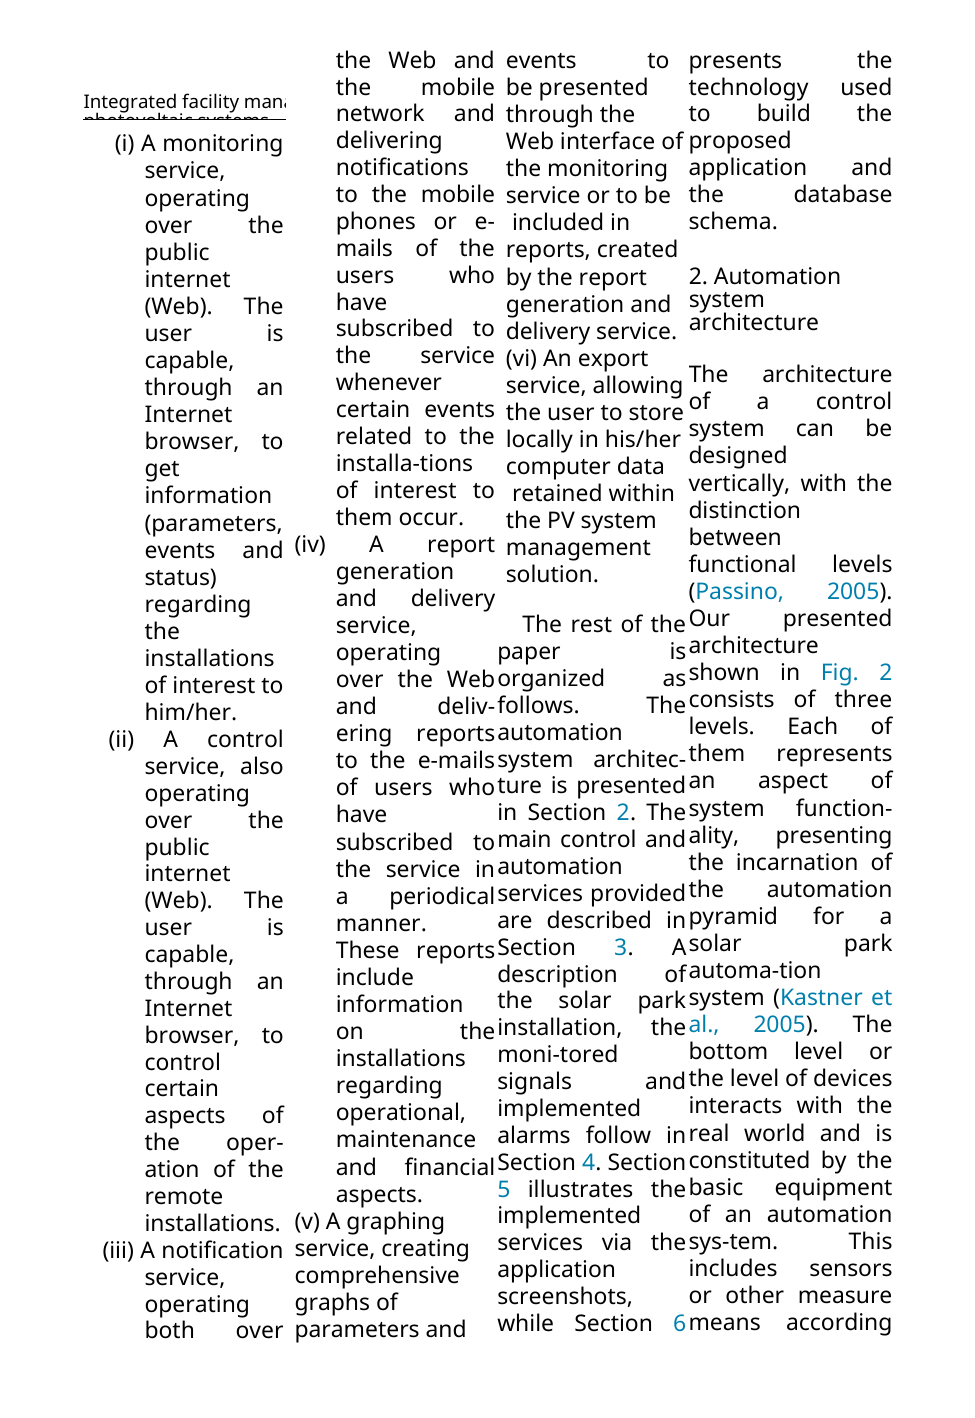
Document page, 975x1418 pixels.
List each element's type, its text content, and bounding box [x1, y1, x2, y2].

table_header Integrated facility management of photovoltaic systems [83, 93, 286, 119]
text (v) A graphing service, creating comprehensive graphs of parameters and events to be presented through the Web interface of the monitoring service or to be included in reports, created by the report generation and delivery service. (vi) An export service, allowing the user to store locally in his/her computer data retained within the PV system management solution. [506, 47, 688, 588]
text (iv) A report generation and delivery service, operating over the Web and deliv-ering reports to the e-mails of users who have subscribed to the service in a periodical manner. These reports include information on the installations regarding operational, maintenance and financial aspects. [294, 530, 495, 1207]
text The rest of the paper is organized as follows. The automation system architec-ture is presented in Section 2. The main control and automation services provided are described in Section 3. A description of the solar park installation, the moni-tored signals and implemented alarms follow in Section 4. Section 5 illustrates the implemented services via the application screenshots, while Section 6 presents the technology used to build the proposed application and the database schema. [497, 611, 686, 1337]
text (ii) A control service, also operating over the public internet (Web). The user is capable, through an Internet browser, to control certain aspects of the oper-ation of the remote installations. [108, 726, 284, 1237]
text The rest of the paper is organized as follows. The automation system architec-ture is presented in Section 2. The main control and automation services provided are described in Section 3. A description of the solar park installation, the moni-tored signals and implemented alarms follow in Section 4. Section 5 illustrates the implemented services via the application screenshots, while Section 6 presents the technology used to build the proposed application and the database schema. [688, 47, 892, 235]
text (v) A graphing service, creating comprehensive graphs of parameters and events to be presented through the Web interface of the monitoring service or to be included in reports, created by the report generation and delivery service. (vi) An export service, allowing the user to store locally in his/her computer data retained within the PV system management solution. [294, 1207, 497, 1343]
text (iii) A notification service, operating both over the Web and the mobile network and delivering notifications to the mobile phones or e-mails of the users who have subscribed to the service whenever certain events related to the installa-tions of interest to them occur. [102, 1237, 283, 1344]
text (iii) A notification service, operating both over the Web and the mobile network and delivering notifications to the mobile phones or e-mails of the users who have subscribed to the service whenever certain events related to the installa-tions of interest to them occur. [293, 47, 495, 530]
text (i) A monitoring service, operating over the public internet (Web). The user is capable, through an Internet browser, to get information (parameters, events and status) regarding the installations of interest to him/her. [114, 130, 283, 726]
text 2. Automation system architecture [688, 266, 894, 334]
